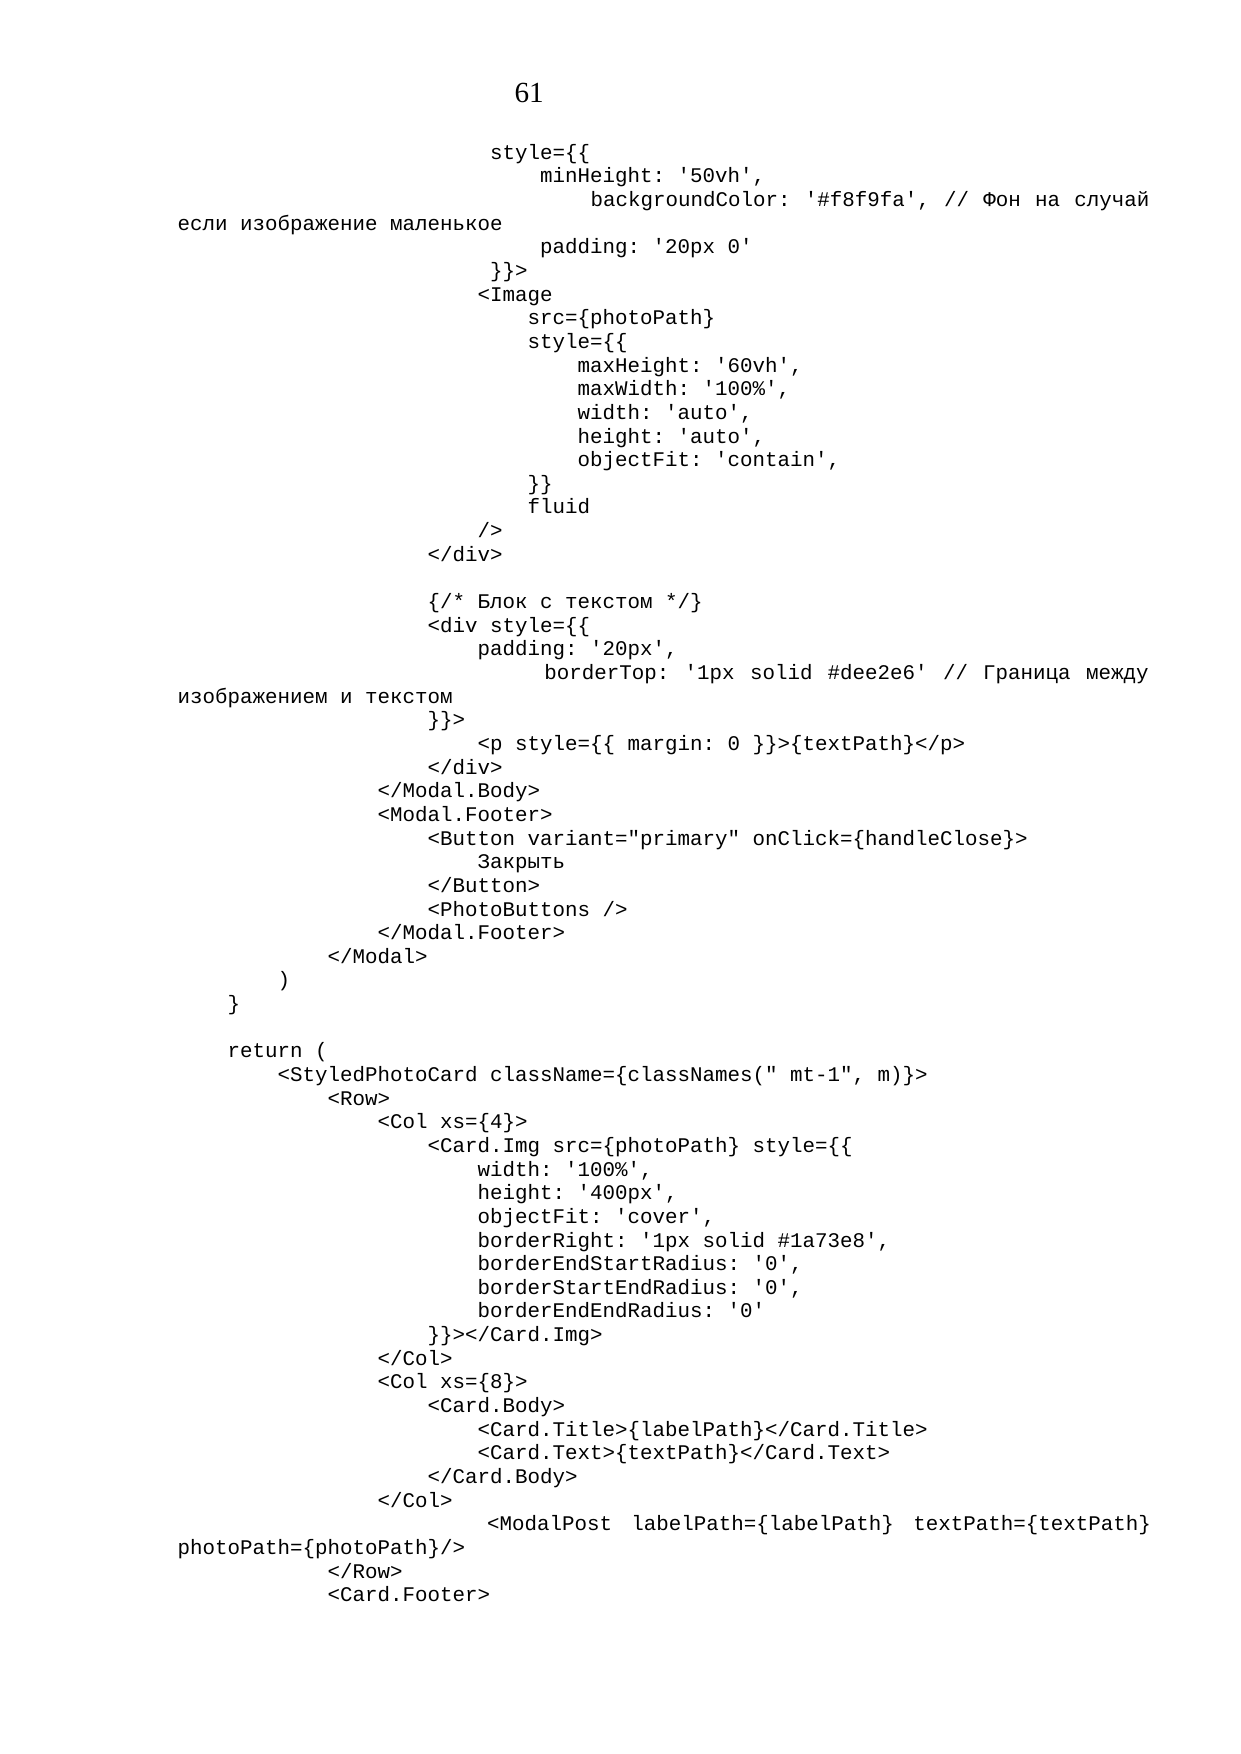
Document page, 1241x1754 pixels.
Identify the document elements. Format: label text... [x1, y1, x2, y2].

text <Image [177, 284, 1152, 307]
text </div> [177, 544, 1152, 567]
text <Card.Text>{textPath}</Card.Text> [177, 1442, 1152, 1466]
text <StyledPhotoCard className={classNames(" mt-1", m)}> [177, 1064, 1152, 1088]
text <Modal.Footer> [177, 804, 1152, 828]
text <PhotoButtons /> [177, 898, 1152, 922]
text style={{ [177, 142, 1152, 166]
text fluid [177, 497, 1152, 520]
text </Col> [177, 1490, 1152, 1513]
text backgroundColor: '#f8f9fa', // Фон на случай если изображение маленькое [177, 189, 1152, 236]
text borderStartEndRadius: '0', [177, 1277, 1152, 1301]
text return ( [177, 1040, 1152, 1064]
text borderEndEndRadius: '0' [177, 1301, 1152, 1324]
text <Card.Footer> [177, 1584, 1152, 1608]
text /> [177, 520, 1152, 544]
text ) [177, 969, 1152, 993]
text <Col xs={8}> [177, 1371, 1152, 1395]
text width: 'auto', [177, 402, 1152, 426]
text </Button> [177, 875, 1152, 898]
text </Modal.Footer> [177, 922, 1152, 946]
text src={photoPath} [177, 307, 1152, 331]
text padding: '20px', [177, 638, 1152, 662]
text <Button variant="primary" onClick={handleClose}> [177, 828, 1152, 851]
text }}></Card.Img> [177, 1324, 1152, 1348]
text </Modal.Body> [177, 780, 1152, 804]
text height: '400px', [177, 1182, 1152, 1206]
text padding: '20px 0' [177, 236, 1152, 260]
text <Card.Img src={photoPath} style={{ [177, 1135, 1152, 1159]
text borderEndStartRadius: '0', [177, 1253, 1152, 1277]
text </Modal> [177, 946, 1152, 969]
text maxHeight: '60vh', [177, 355, 1152, 378]
text <Col xs={4}> [177, 1111, 1152, 1135]
text </div> [177, 757, 1152, 780]
text </Card.Body> [177, 1466, 1152, 1490]
text borderTop: '1px solid #dee2e6' // Граница между изображением и текстом [177, 662, 1152, 709]
text } [177, 993, 1152, 1017]
text style={{ [177, 331, 1152, 355]
text }} [177, 473, 1152, 497]
text Закрыть [177, 851, 1152, 875]
text objectFit: 'cover', [177, 1206, 1152, 1229]
text }}> [177, 260, 1152, 284]
text <Card.Body> [177, 1395, 1152, 1419]
text borderRight: '1px solid #1a73e8', [177, 1229, 1152, 1253]
text maxWidth: '100%', [177, 378, 1152, 402]
text }}> [177, 709, 1152, 733]
text {/* Блок с текстом */} [177, 591, 1152, 615]
text <ModalPost labelPath={labelPath} textPath={textPath} photoPath={photoPath}/> [177, 1513, 1152, 1561]
text minHeight: '50vh', [177, 166, 1152, 189]
text width: '100%', [177, 1159, 1152, 1182]
text </Row> [177, 1561, 1152, 1584]
text </Col> [177, 1348, 1152, 1371]
text <p style={{ margin: 0 }}>{textPath}</p> [177, 733, 1152, 757]
text <Card.Title>{labelPath}</Card.Title> [177, 1419, 1152, 1442]
text height: 'auto', [177, 426, 1152, 449]
text <div style={{ [177, 615, 1152, 638]
text objectFit: 'contain', [177, 449, 1152, 473]
text <Row> [177, 1088, 1152, 1111]
